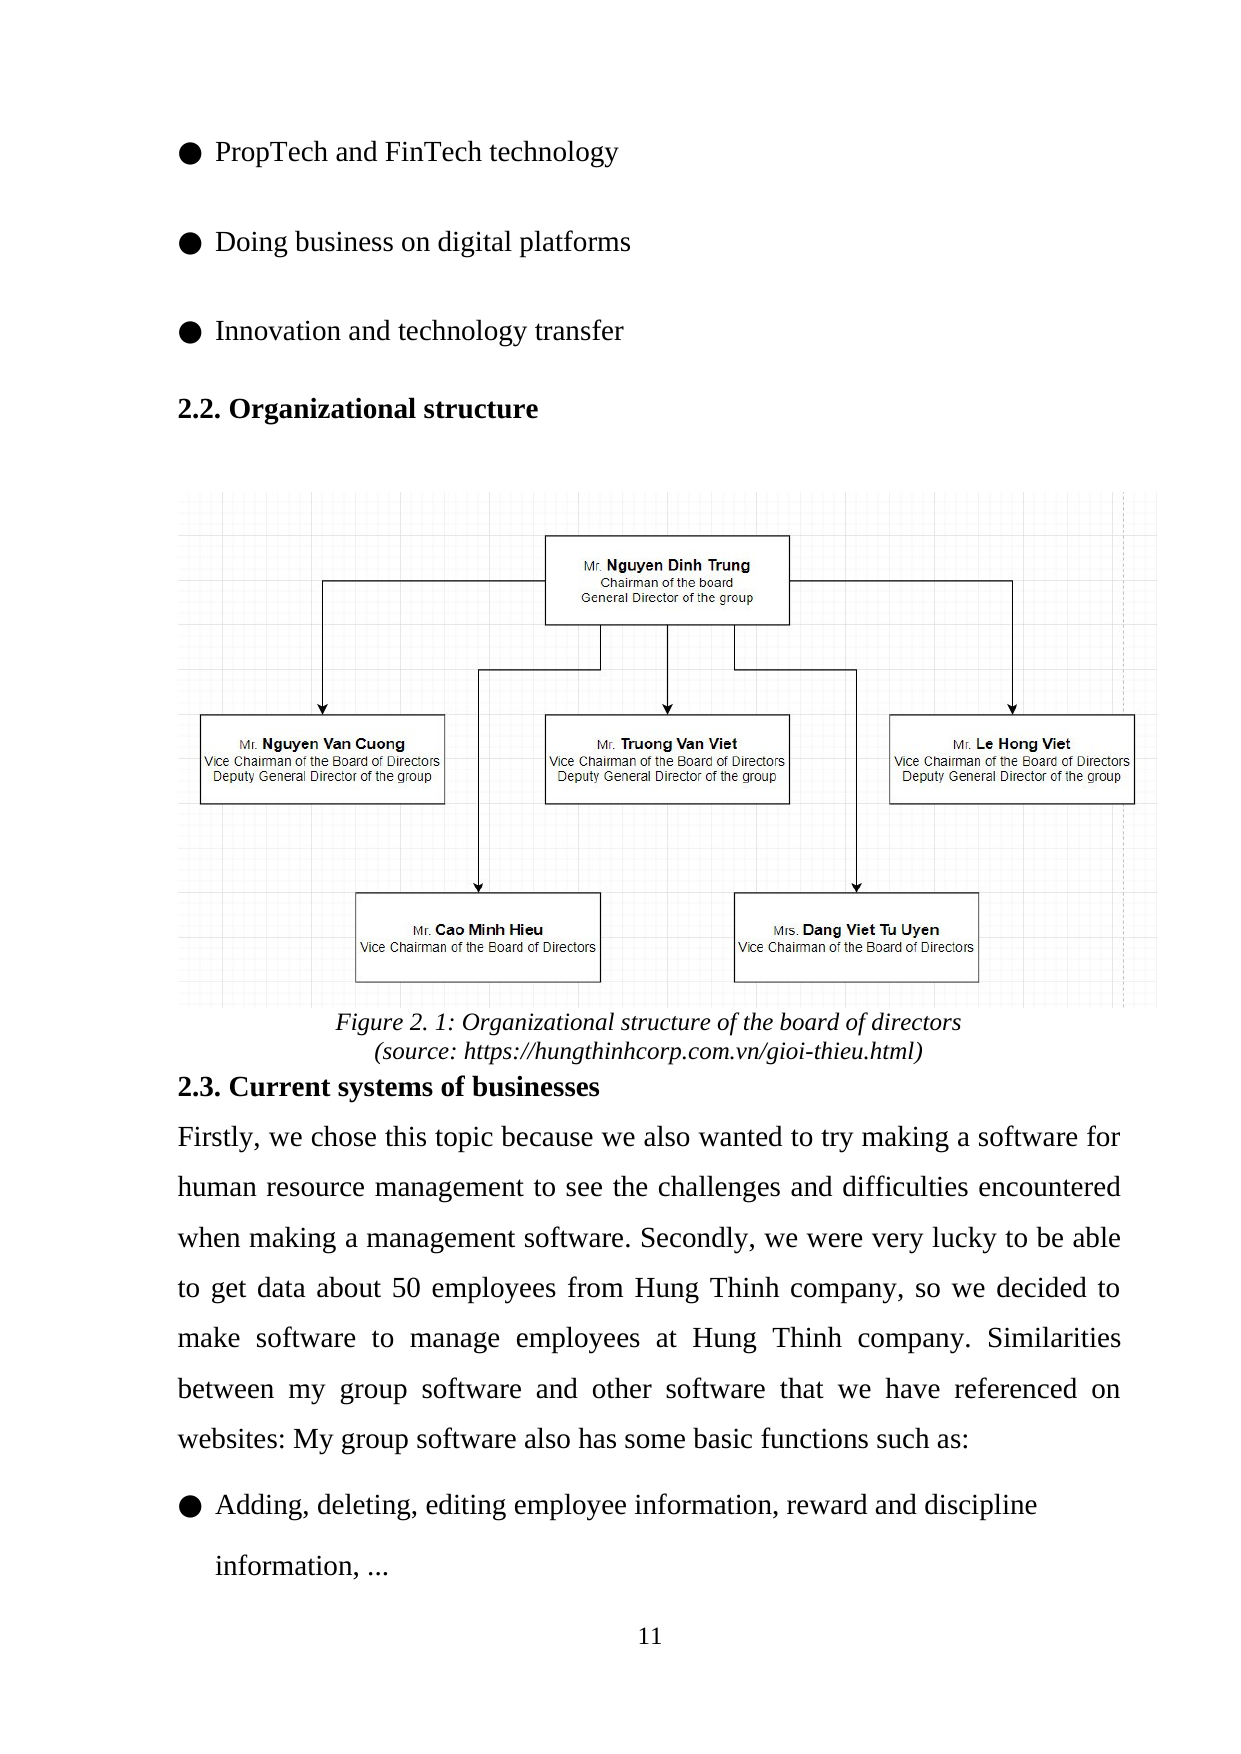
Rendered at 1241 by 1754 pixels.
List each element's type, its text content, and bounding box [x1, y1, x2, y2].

picture [177, 492, 1157, 1008]
list PropTech and FinTech technology [177, 118, 1122, 178]
list Innovation and technology transfer [177, 297, 1122, 357]
list Adding, deleting, editing employee information, reward and discipline information, ... [177, 1471, 1122, 1582]
list Doing business on digital platforms [177, 208, 1122, 268]
text Firstly, we chose this topic because we also wanted to try making a software for human resource management to see the challenges and difficulties encountered when making a management software. Secondly, we were very lucky to be able to get data about 50 employees from Hung Thinh company, so we decided to make software to manage employees at Hung Thinh company. Similarities between my group software and other software that we have referenced on websites: My group software also has some basic functions such as: [177, 1119, 1122, 1455]
subtitle 2.3. Current systems of businesses [177, 1069, 1122, 1102]
text Figure 2. 1: Organizational structure of the board of directors [177, 1008, 1122, 1036]
subtitle 2.2. Organizational structure [177, 391, 1122, 425]
text (source: https://hungthinhcorp.com.vn/gioi-thieu.html) [177, 1036, 1122, 1065]
